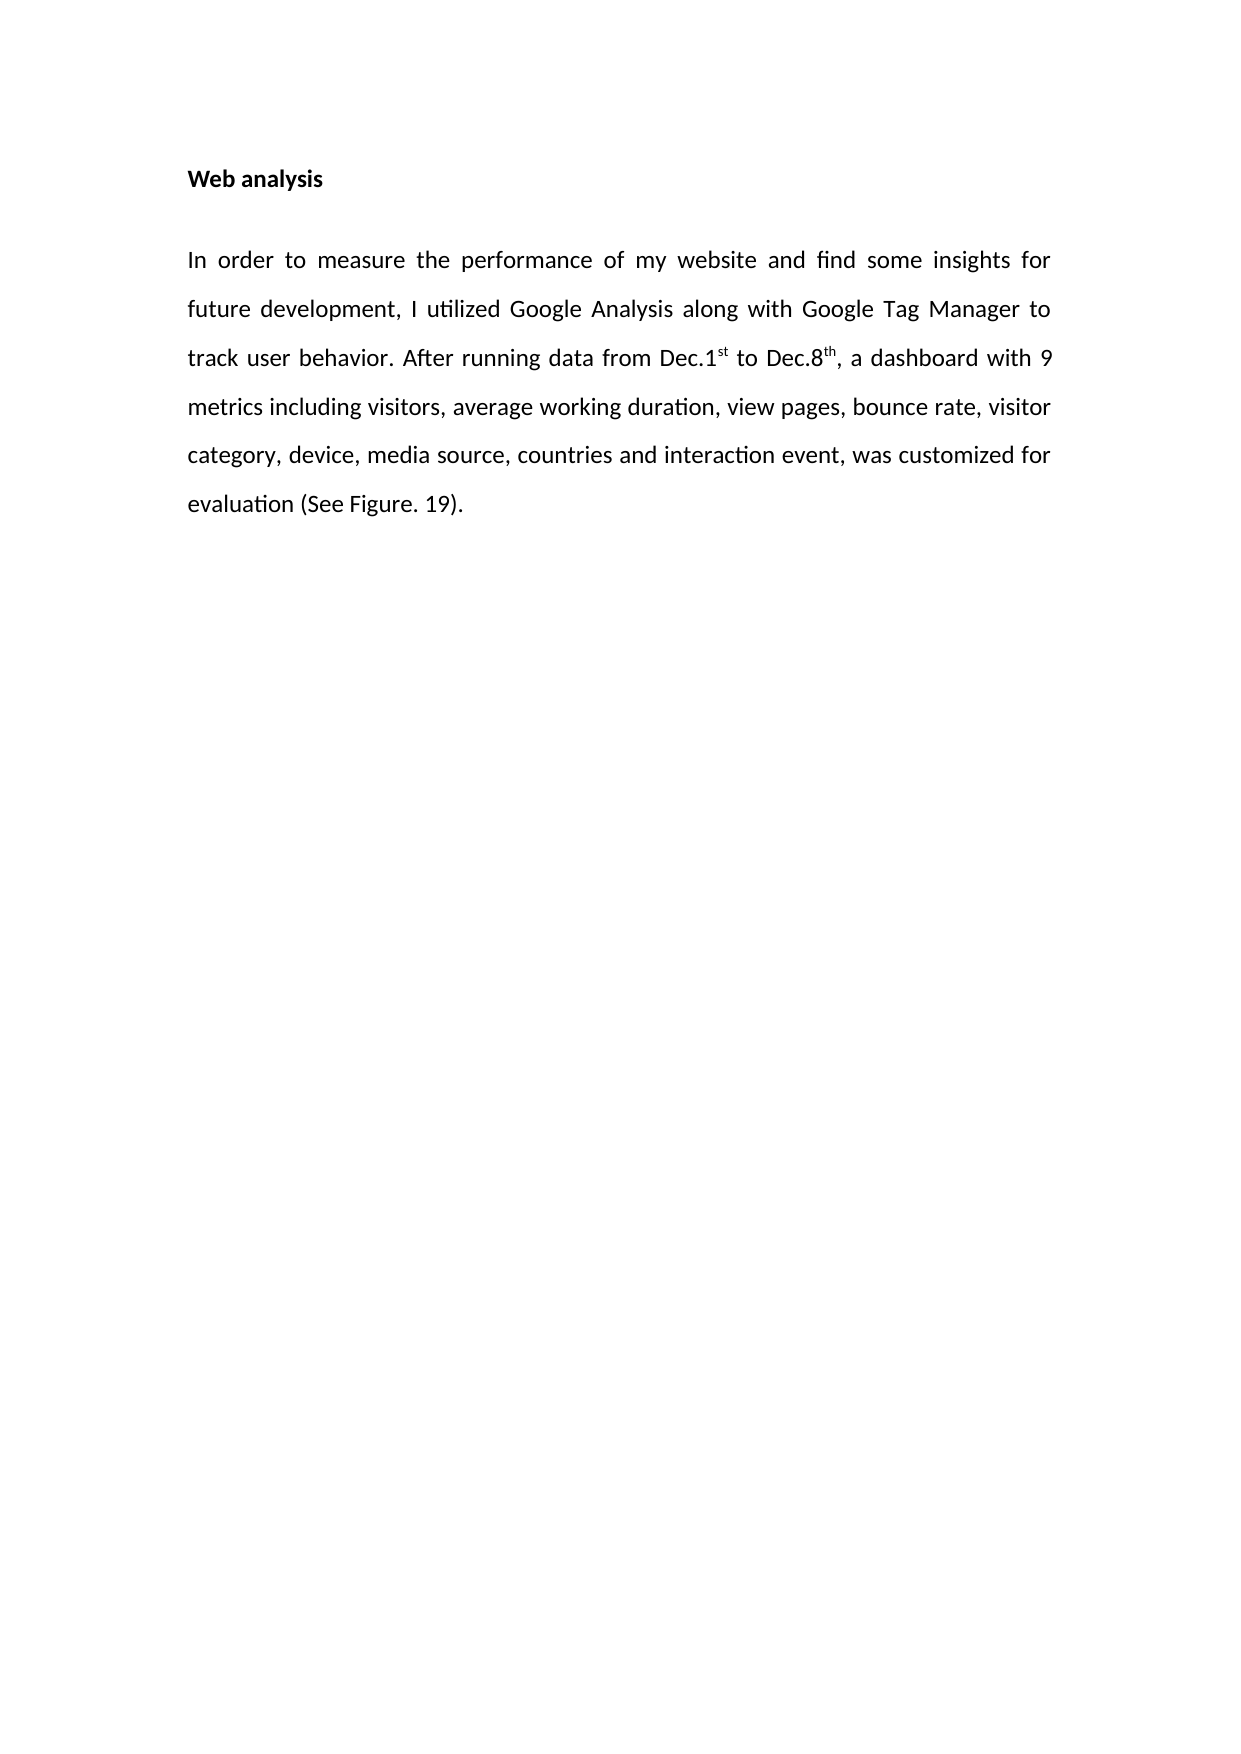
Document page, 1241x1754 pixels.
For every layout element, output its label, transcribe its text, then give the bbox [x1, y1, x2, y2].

text In order to measure the performance of my website and find some insights for future development, I utilized Google Analysis along with Google Tag Manager to track user behavior. After running data from Dec.1st to Dec.8th, a dashboard with 9 metrics including visitors, average working duration, view pages, bounce rate, visitor category, device, media source, countries and interaction event, was customized for evaluation (See Figure. 19). [187, 244, 1053, 520]
subtitle Web analysis [187, 162, 1053, 194]
